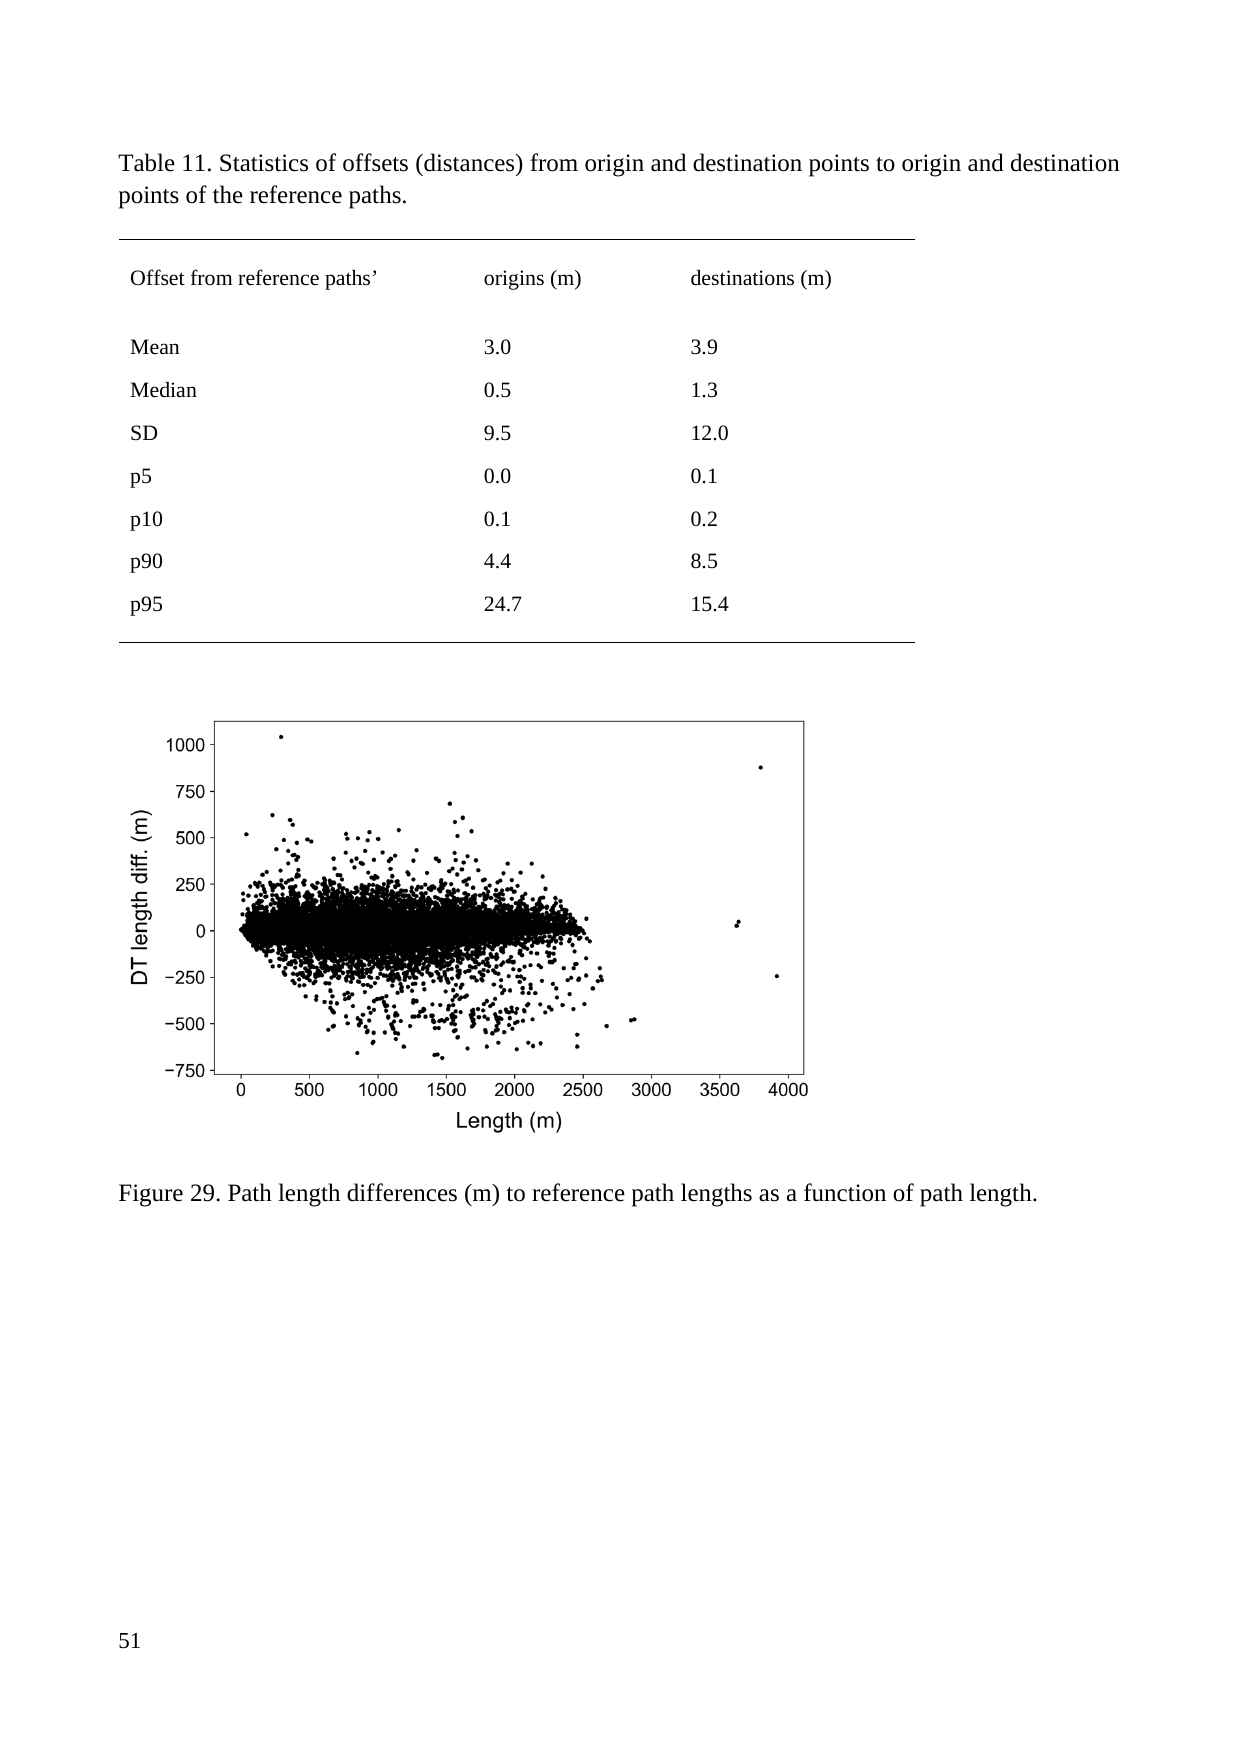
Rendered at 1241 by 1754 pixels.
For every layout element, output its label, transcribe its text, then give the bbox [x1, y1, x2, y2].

table_cell 0.2 [680, 489, 915, 531]
table_cell 3.0 [473, 309, 679, 359]
text Table 11. Statistics of offsets (distances) from origin and destination points to origin and destination points of the reference paths. [118, 148, 1122, 209]
table_cell SD [119, 403, 472, 445]
table_cell 15.4 [680, 575, 915, 642]
table_cell p90 [119, 532, 472, 574]
table_cell 12.0 [680, 403, 915, 445]
table_cell 8.5 [680, 532, 915, 574]
text Figure 29. Path length differences (m) to reference path lengths as a function of path length. [118, 1178, 1122, 1207]
table_cell 3.9 [680, 309, 915, 359]
table_header Offset from reference paths’ [119, 240, 472, 308]
table_cell 4.4 [473, 532, 679, 574]
table_cell p5 [119, 446, 472, 488]
table_cell 0.5 [473, 360, 679, 402]
table_cell Mean [119, 309, 472, 359]
table_header origins (m) [473, 240, 679, 308]
table_header destinations (m) [680, 240, 915, 308]
table_cell Median [119, 360, 472, 402]
table_cell 1.3 [680, 360, 915, 402]
table_cell 0.1 [680, 446, 915, 488]
table_cell 0.0 [473, 446, 679, 488]
picture [118, 704, 823, 1145]
table_cell p95 [119, 575, 472, 642]
table_cell p10 [119, 489, 472, 531]
table_cell 9.5 [473, 403, 679, 445]
table_cell 0.1 [473, 489, 679, 531]
table_cell 24.7 [473, 575, 679, 642]
